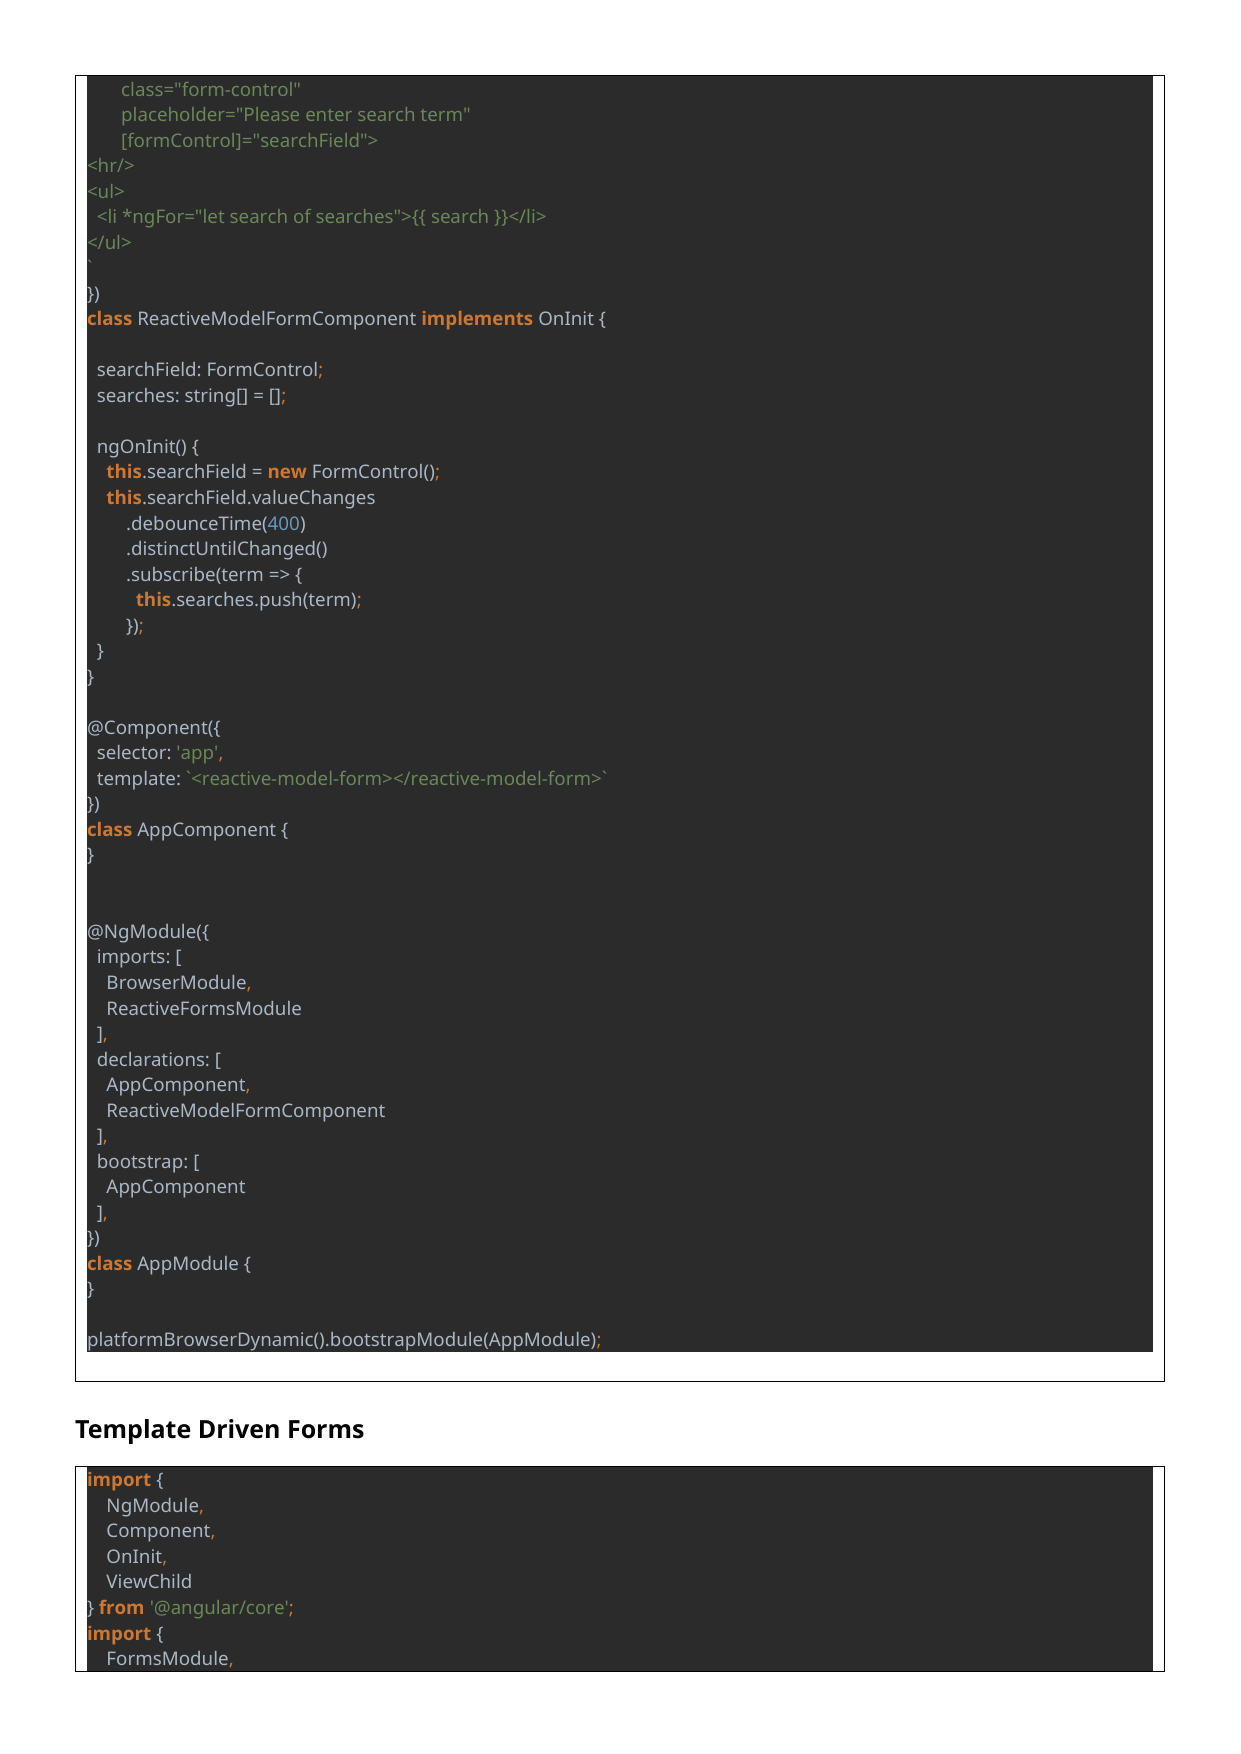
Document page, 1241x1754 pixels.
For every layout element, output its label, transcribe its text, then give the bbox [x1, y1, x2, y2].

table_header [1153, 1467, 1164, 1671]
text Template Driven Forms [75, 1412, 1165, 1446]
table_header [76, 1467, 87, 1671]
